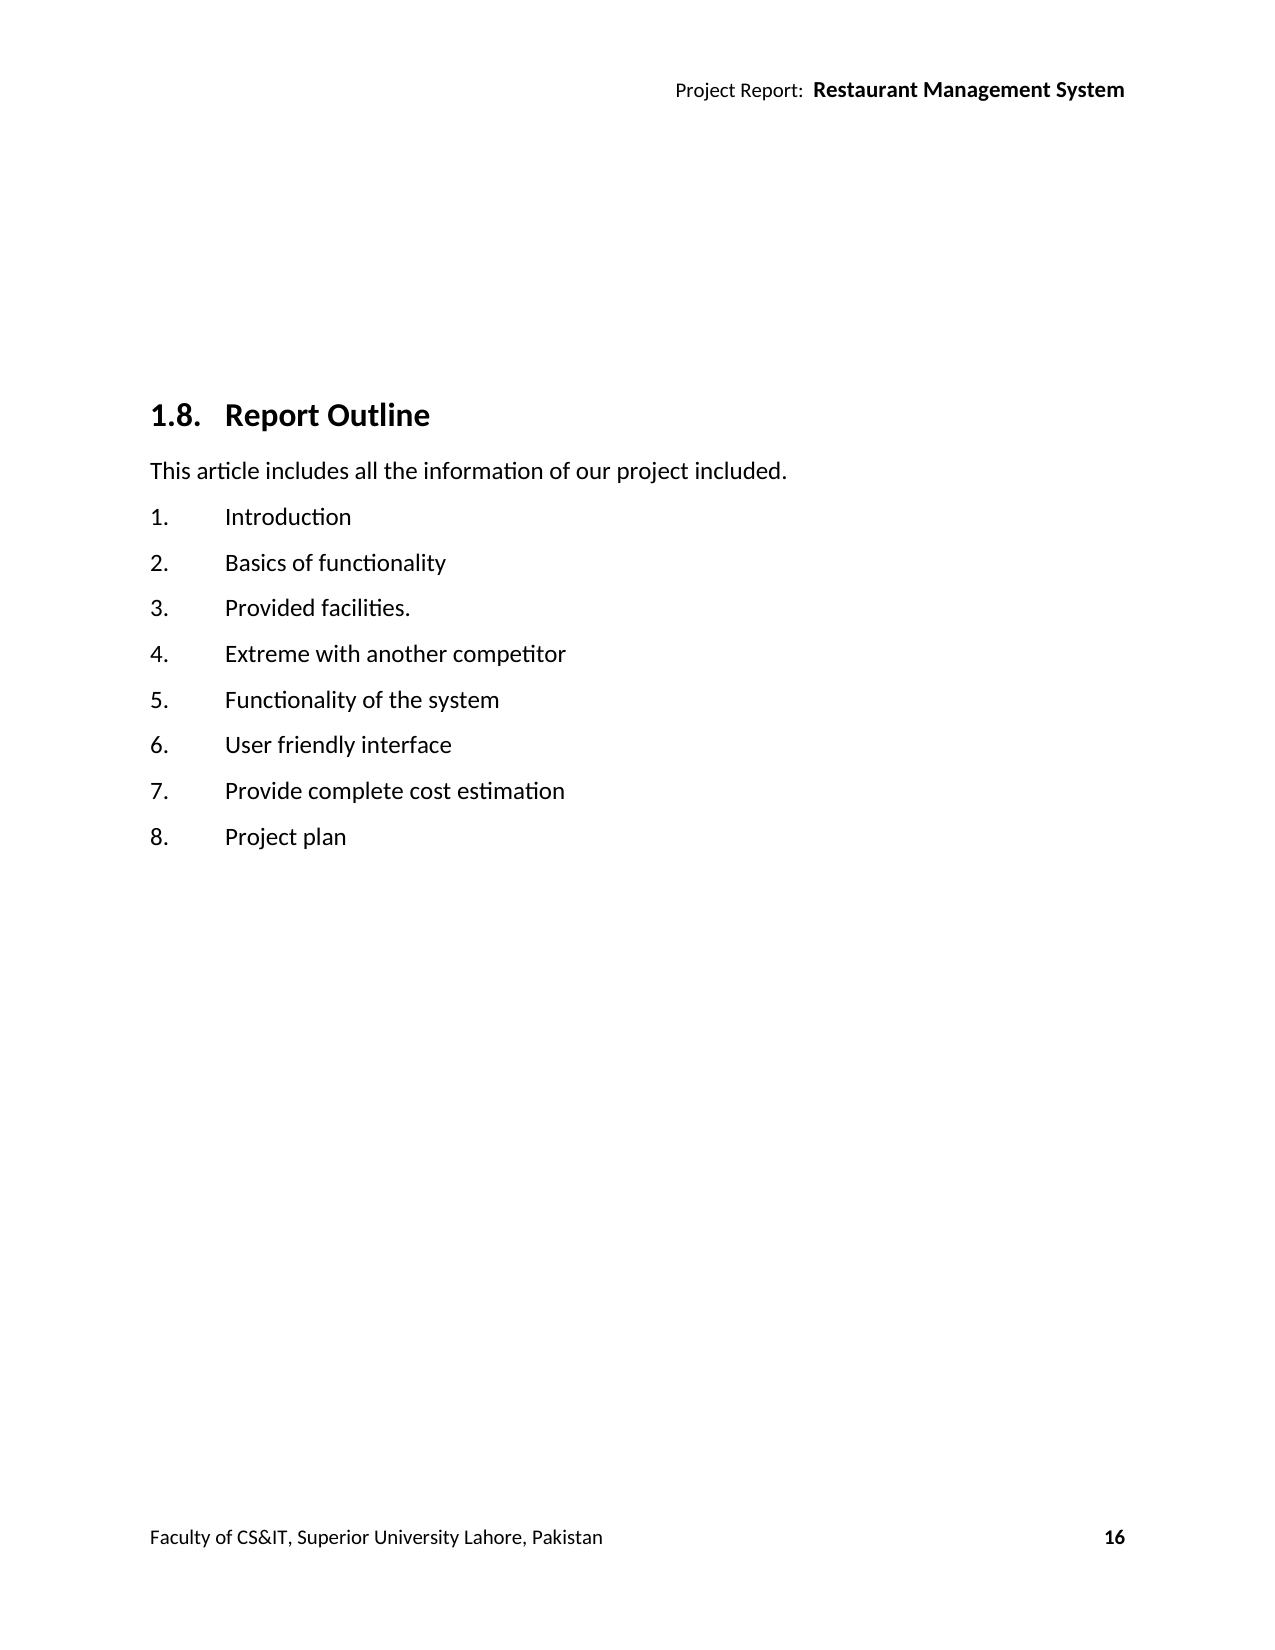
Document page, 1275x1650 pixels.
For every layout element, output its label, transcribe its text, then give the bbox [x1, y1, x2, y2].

text 8. Project plan [150, 821, 1125, 852]
text 2. Basics of functionality [150, 547, 1125, 577]
text 3. Provided facilities. [150, 592, 1125, 623]
text 1. Introduction [150, 501, 1125, 531]
text 7. Provide complete cost estimation [150, 775, 1125, 806]
text This article includes all the information of our project included. [150, 455, 1125, 486]
subtitle Report Outline [150, 394, 1125, 435]
text 6. User friendly interface [150, 729, 1125, 760]
text 5. Functionality of the system [150, 684, 1125, 714]
text 4. Extreme with another competitor [150, 638, 1125, 669]
